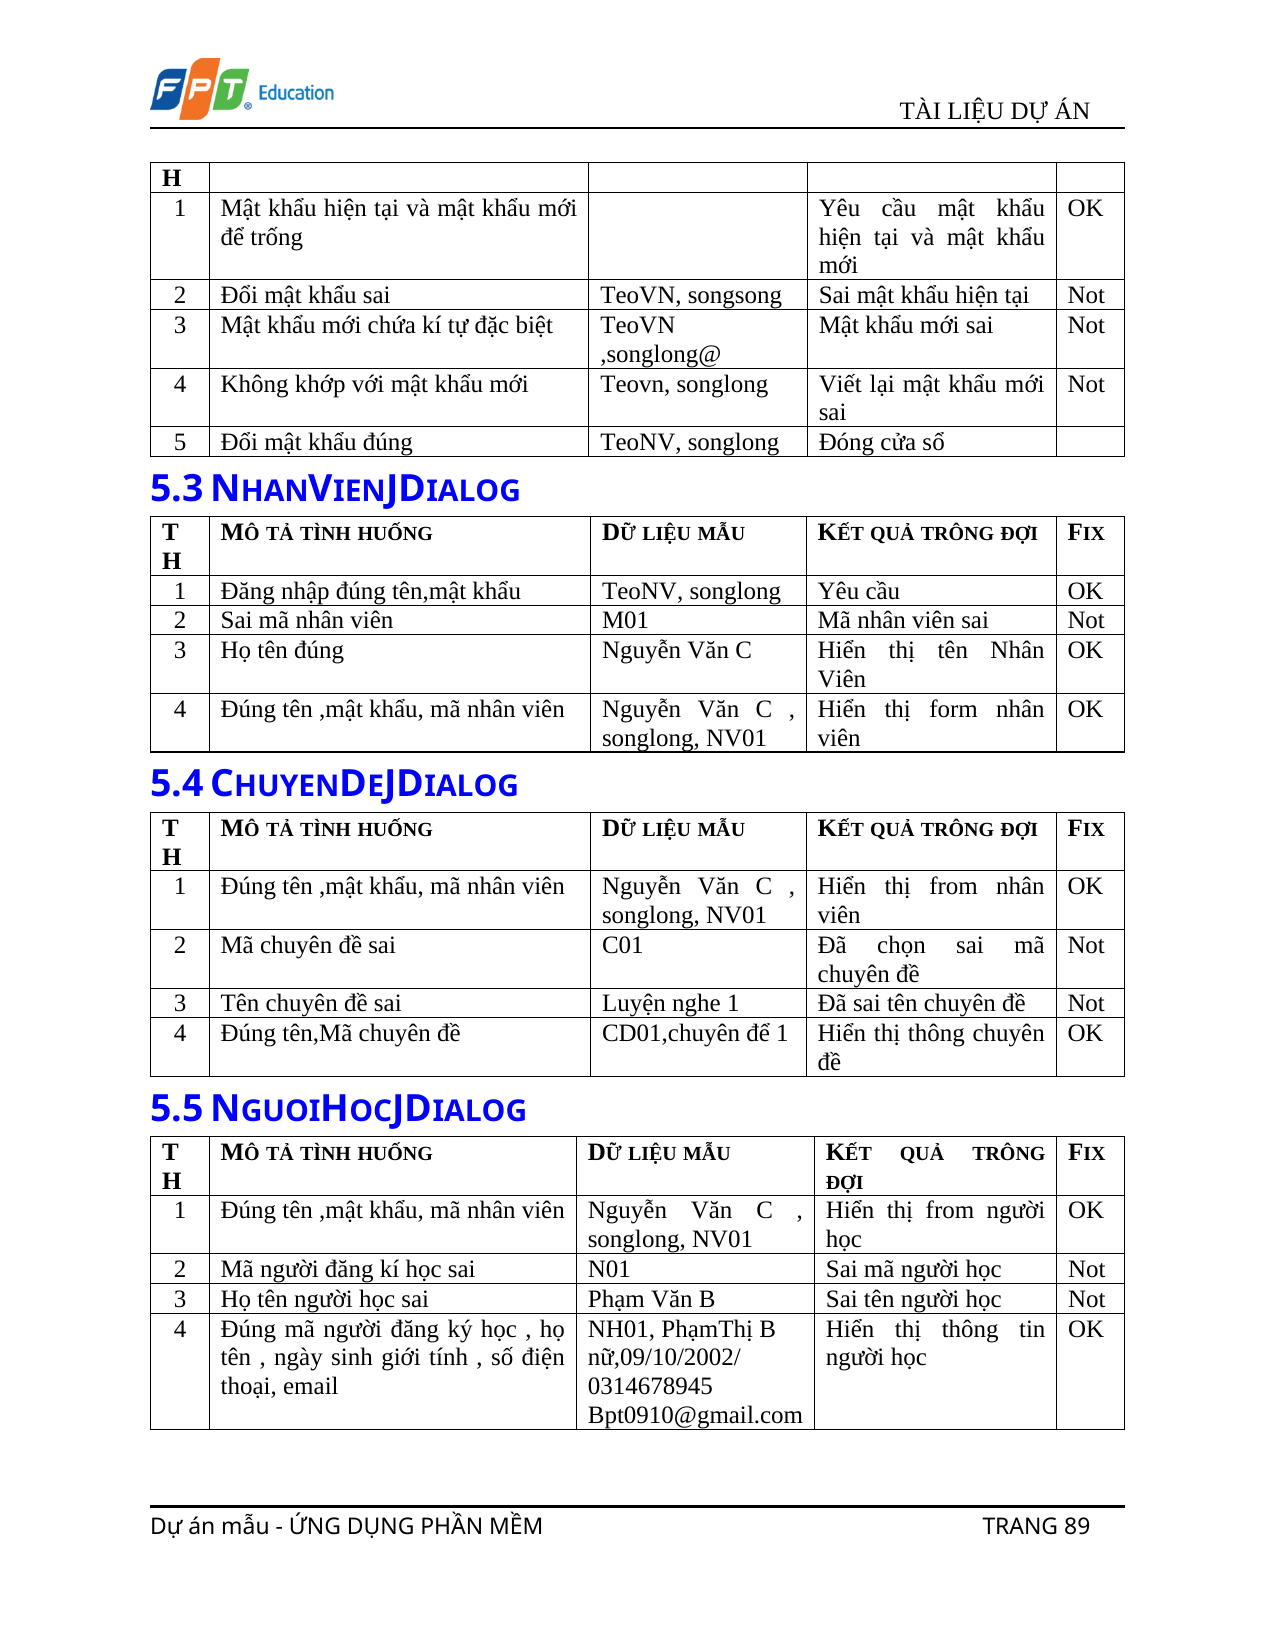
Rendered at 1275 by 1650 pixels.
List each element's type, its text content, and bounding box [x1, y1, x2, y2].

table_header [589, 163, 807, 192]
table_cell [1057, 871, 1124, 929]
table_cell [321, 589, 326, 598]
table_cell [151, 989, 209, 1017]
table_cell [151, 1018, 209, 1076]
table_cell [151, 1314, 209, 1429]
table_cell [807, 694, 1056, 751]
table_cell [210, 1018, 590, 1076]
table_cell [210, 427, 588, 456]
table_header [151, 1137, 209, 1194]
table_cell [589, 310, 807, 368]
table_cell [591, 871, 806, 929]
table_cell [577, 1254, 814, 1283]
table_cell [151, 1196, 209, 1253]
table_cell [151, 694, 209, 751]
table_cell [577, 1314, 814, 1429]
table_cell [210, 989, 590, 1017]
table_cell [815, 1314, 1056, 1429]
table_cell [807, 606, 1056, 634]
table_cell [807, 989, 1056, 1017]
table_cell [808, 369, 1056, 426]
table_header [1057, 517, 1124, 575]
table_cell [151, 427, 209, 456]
picture [150, 58, 336, 120]
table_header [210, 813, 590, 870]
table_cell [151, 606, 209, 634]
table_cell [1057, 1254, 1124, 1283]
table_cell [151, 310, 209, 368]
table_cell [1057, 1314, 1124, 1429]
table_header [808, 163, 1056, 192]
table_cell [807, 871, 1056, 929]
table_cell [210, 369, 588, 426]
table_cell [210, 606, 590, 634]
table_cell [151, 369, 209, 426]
subtitle ChuyenDeJDialog [150, 757, 1125, 808]
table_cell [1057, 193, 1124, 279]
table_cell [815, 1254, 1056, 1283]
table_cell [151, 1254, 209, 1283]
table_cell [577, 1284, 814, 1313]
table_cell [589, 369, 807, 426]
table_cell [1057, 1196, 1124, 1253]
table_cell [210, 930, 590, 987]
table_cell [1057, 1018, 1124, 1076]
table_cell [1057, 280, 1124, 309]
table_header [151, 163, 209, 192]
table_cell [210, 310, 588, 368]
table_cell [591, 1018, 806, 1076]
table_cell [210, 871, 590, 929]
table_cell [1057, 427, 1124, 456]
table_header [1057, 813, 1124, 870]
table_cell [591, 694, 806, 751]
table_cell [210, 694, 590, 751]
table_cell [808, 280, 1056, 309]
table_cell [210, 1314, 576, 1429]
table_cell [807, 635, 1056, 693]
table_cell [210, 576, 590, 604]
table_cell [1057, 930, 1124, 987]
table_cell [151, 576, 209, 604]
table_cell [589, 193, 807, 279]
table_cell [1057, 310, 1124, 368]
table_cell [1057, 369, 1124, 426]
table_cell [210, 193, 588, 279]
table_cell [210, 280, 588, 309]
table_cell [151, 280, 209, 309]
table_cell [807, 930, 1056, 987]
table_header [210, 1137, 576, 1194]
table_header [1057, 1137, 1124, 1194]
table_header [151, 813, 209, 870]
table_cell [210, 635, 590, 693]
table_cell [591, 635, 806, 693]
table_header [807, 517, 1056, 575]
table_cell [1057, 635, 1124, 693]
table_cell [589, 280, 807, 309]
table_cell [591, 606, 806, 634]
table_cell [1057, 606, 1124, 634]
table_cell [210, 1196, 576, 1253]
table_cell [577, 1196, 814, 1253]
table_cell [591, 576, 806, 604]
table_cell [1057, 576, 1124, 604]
subtitle NhanVienJDialog [150, 461, 1125, 512]
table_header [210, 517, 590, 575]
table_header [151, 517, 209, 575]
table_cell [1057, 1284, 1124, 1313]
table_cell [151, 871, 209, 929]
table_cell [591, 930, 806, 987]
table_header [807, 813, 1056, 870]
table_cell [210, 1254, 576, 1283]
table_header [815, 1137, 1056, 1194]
subtitle NguoiHocJDialog [150, 1081, 1125, 1132]
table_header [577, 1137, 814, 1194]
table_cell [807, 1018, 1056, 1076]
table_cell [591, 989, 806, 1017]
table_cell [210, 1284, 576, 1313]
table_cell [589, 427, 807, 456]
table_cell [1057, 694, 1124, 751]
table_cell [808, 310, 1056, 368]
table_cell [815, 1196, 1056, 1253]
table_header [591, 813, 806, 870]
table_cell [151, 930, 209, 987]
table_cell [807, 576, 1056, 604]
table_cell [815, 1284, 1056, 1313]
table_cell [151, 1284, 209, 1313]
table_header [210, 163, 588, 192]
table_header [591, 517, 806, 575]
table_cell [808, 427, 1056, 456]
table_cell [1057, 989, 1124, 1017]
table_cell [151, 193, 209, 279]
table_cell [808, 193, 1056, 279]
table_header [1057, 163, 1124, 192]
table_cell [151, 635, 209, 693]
